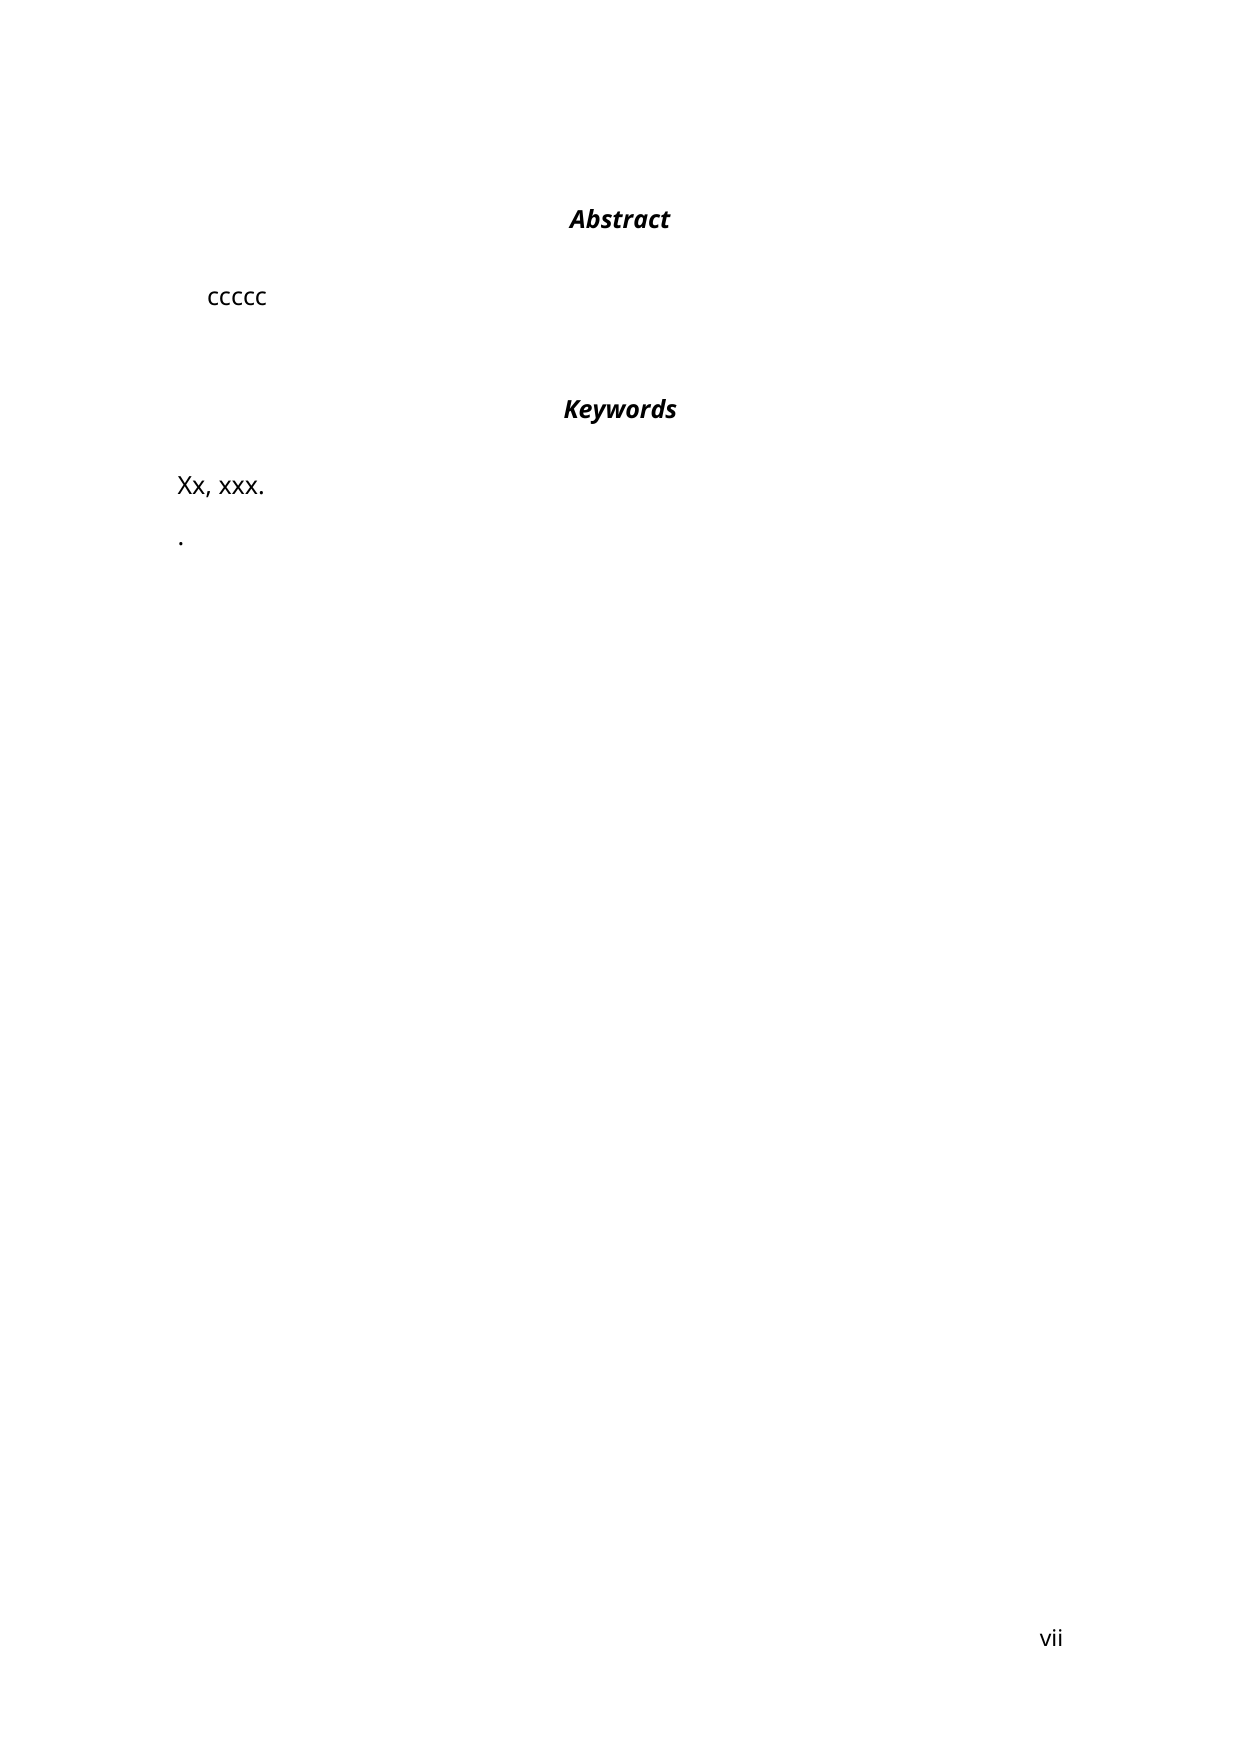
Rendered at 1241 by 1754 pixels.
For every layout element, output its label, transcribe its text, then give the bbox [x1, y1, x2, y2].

text Xx, xxx. [177, 468, 1063, 502]
text ccccc [177, 278, 1063, 312]
text Abstract [177, 202, 1063, 236]
text . [177, 519, 1063, 553]
text Keywords [177, 392, 1063, 426]
